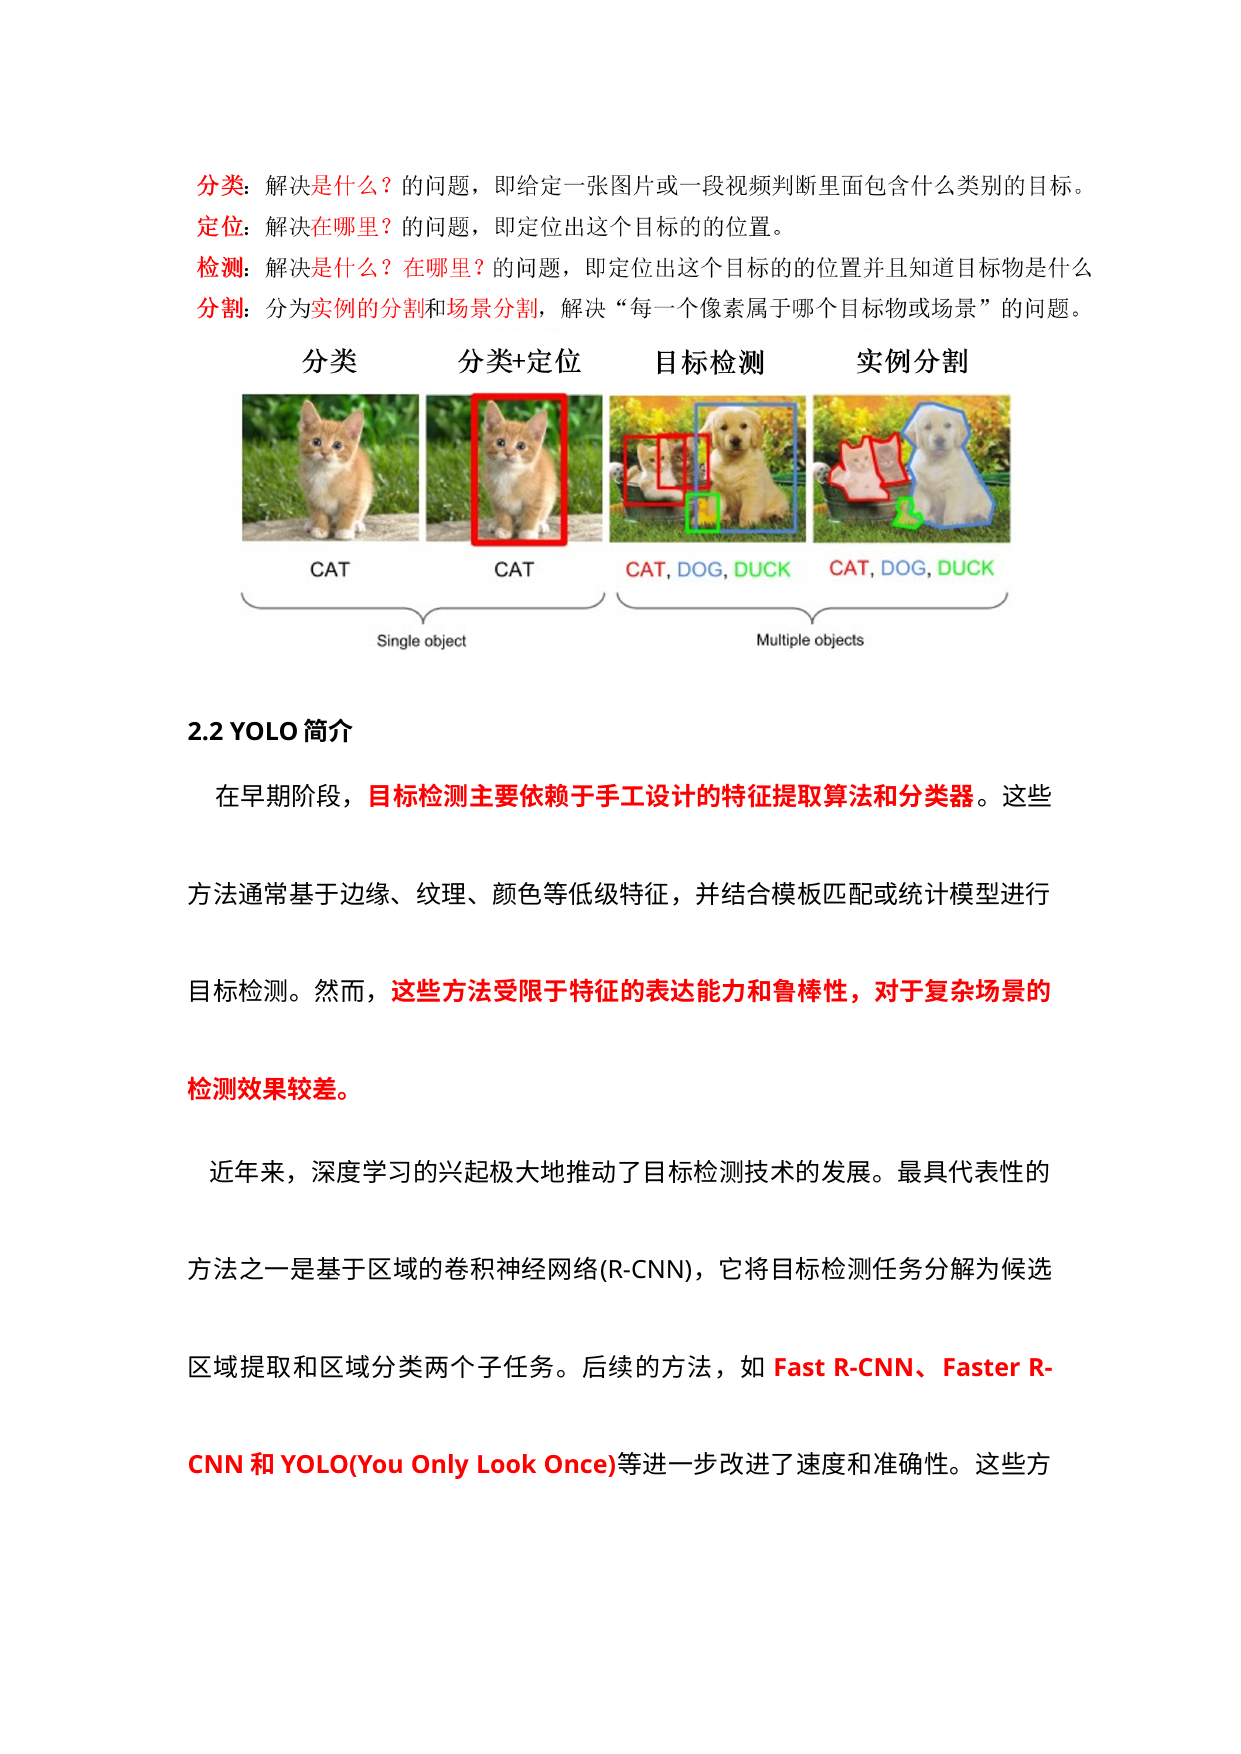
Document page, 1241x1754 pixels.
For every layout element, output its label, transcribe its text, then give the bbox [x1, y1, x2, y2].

text 2.2 YOLO简介 [187, 697, 1053, 762]
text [187, 1138, 1053, 1495]
text 在早期阶段，目标检测主要依赖于手工设计的特征提取算法和分类器。这些方法通常基于边缘、纹理、颜色等低级特征，并结合模板匹配或统计模型进行目标检测。然而，这些方法受限于特征的表达能力和鲁棒性，对于复杂场景的检测效果较差。 [187, 762, 1053, 1120]
picture [187, 162, 1095, 652]
